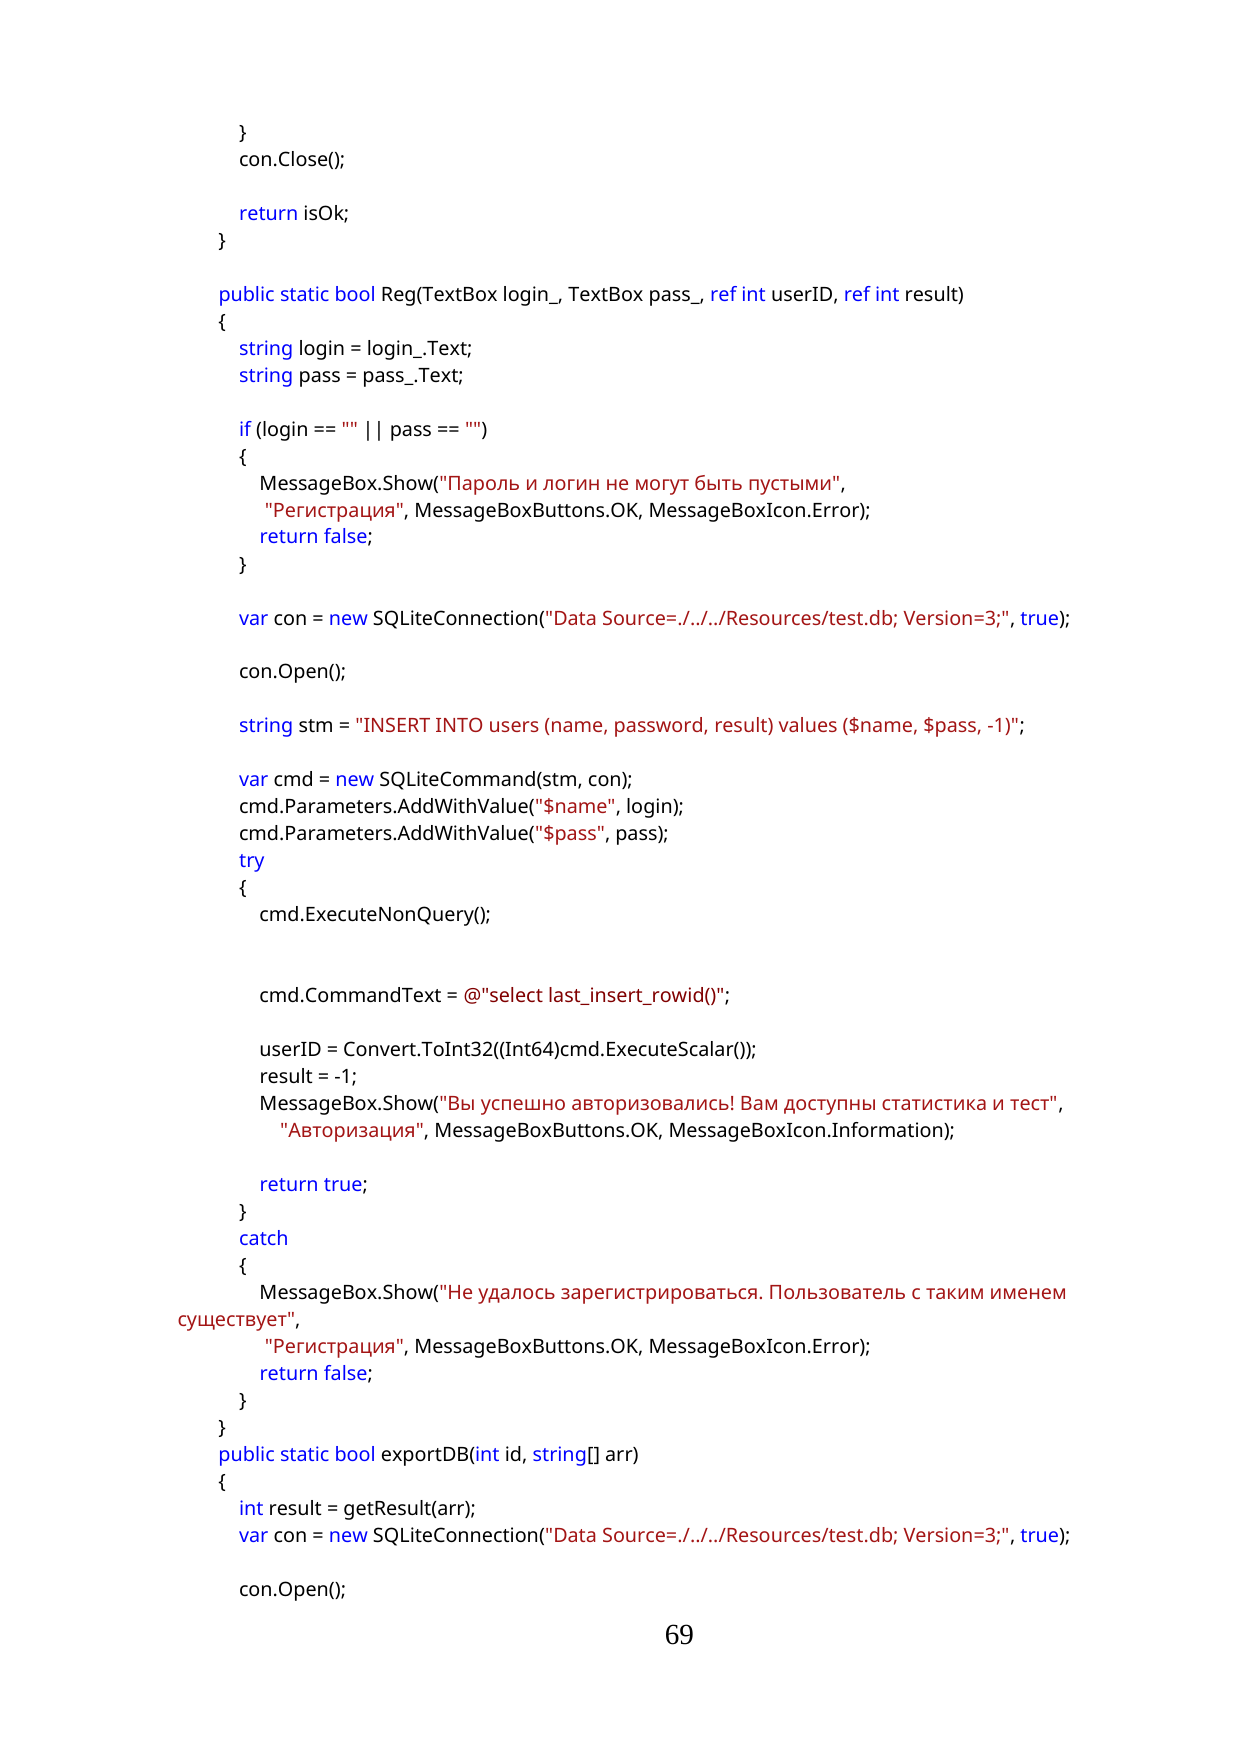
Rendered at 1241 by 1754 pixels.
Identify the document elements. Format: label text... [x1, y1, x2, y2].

text return true; [177, 1170, 1181, 1197]
text return false; [177, 1359, 1181, 1386]
text result = -1; [177, 1062, 1181, 1089]
text MessageBox.Show("Вы успешно авторизовались! Вам доступны статистика и тест", [177, 1089, 1181, 1116]
text MessageBox.Show("Не удалось зарегистрироваться. Пользователь с таким именем существует", [177, 1278, 1181, 1332]
text string pass = pass_.Text; [177, 361, 1181, 388]
text if (login == "" || pass == "") [177, 415, 1181, 442]
text var con = new SQLiteConnection("Data Source=./../../Resources/test.db; Version=3;", true); [177, 1521, 1181, 1548]
text "Регистрация", MessageBoxButtons.OK, MessageBoxIcon.Error); [177, 1332, 1181, 1359]
text con.Open(); [177, 1575, 1181, 1602]
text string stm = "INSERT INTO users (name, password, result) values ($name, $pass, -1)"; [177, 712, 1181, 739]
text con.Open(); [177, 658, 1181, 685]
text public static bool exportDB(int id, string[] arr) [177, 1440, 1181, 1467]
text } [177, 1386, 1181, 1413]
text } [177, 118, 1181, 145]
text var con = new SQLiteConnection("Data Source=./../../Resources/test.db; Version=3;", true); [177, 604, 1181, 631]
text } [177, 226, 1181, 253]
text return false; [177, 523, 1181, 550]
text MessageBox.Show("Пароль и логин не могут быть пустыми", [177, 469, 1181, 496]
text cmd.Parameters.AddWithValue("$pass", pass); [177, 819, 1181, 847]
text { [177, 1251, 1181, 1278]
text cmd.Parameters.AddWithValue("$name", login); [177, 793, 1181, 819]
text } [177, 1413, 1181, 1440]
text "Регистрация", MessageBoxButtons.OK, MessageBoxIcon.Error); [177, 496, 1181, 523]
text } [177, 1197, 1181, 1224]
text cmd.ExecuteNonQuery(); [177, 901, 1181, 927]
text userID = Convert.ToInt32((Int64)cmd.ExecuteScalar()); [177, 1035, 1181, 1062]
text cmd.CommandText = @"select last_insert_rowid()"; [177, 981, 1181, 1008]
text try [177, 847, 1181, 873]
text string login = login_.Text; [177, 334, 1181, 361]
text { [177, 1467, 1181, 1494]
text "Авторизация", MessageBoxButtons.OK, MessageBoxIcon.Information); [177, 1116, 1181, 1143]
text return isOk; [177, 199, 1181, 226]
text public static bool Reg(TextBox login_, TextBox pass_, ref int userID, ref int result) [177, 280, 1181, 307]
text { [177, 442, 1181, 469]
text con.Close(); [177, 145, 1181, 172]
text var cmd = new SQLiteCommand(stm, con); [177, 766, 1181, 793]
text } [177, 550, 1181, 577]
text { [177, 307, 1181, 334]
text int result = getResult(arr); [177, 1494, 1181, 1521]
text { [177, 873, 1181, 901]
text catch [177, 1224, 1181, 1251]
